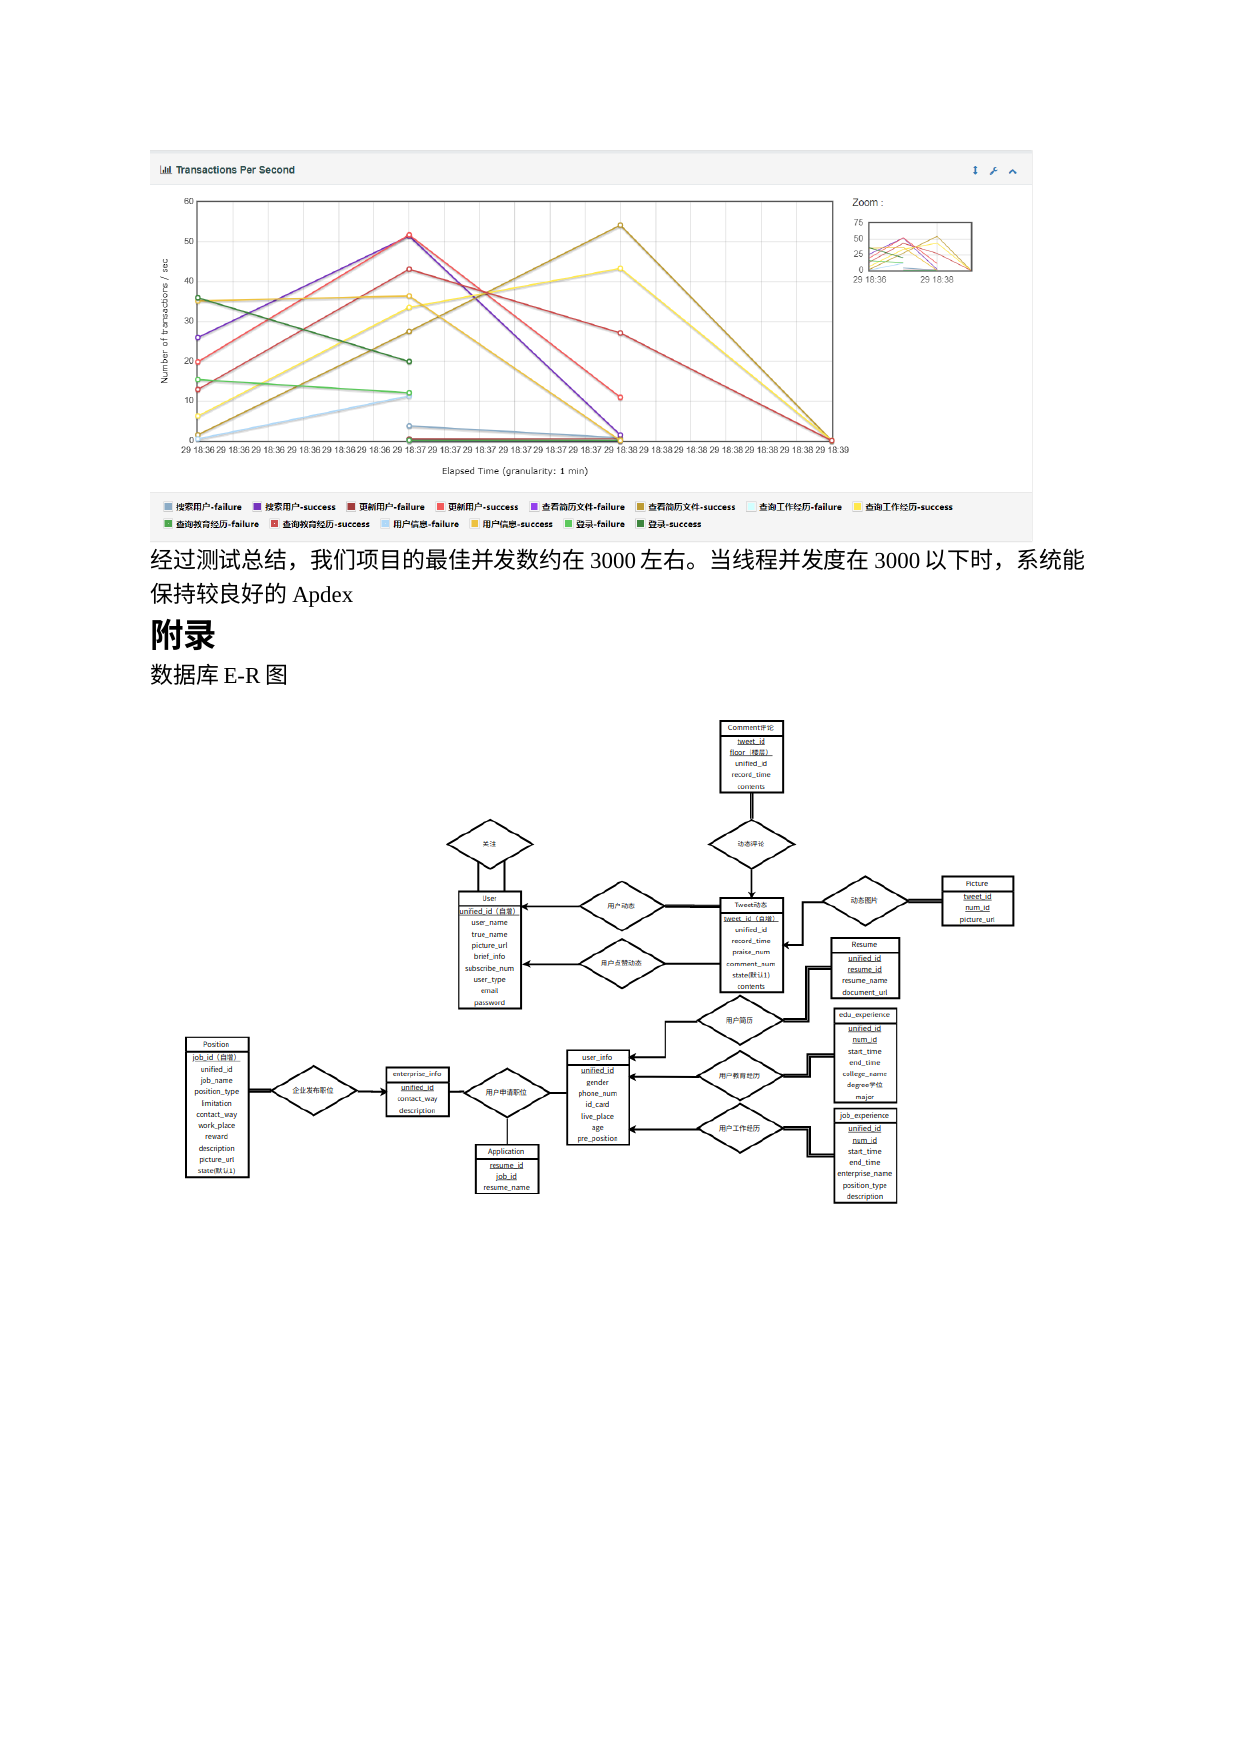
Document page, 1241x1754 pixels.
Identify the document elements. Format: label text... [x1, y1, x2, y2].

text 经过测试总结，我们项目的最佳并发数约在3000左右。当线程并发度在3000以下时，系统能保持较良好的Apdex [150, 542, 1090, 609]
text 数据库E-R图 [150, 657, 1090, 690]
picture [155, 690, 1042, 1242]
picture [150, 150, 1036, 543]
